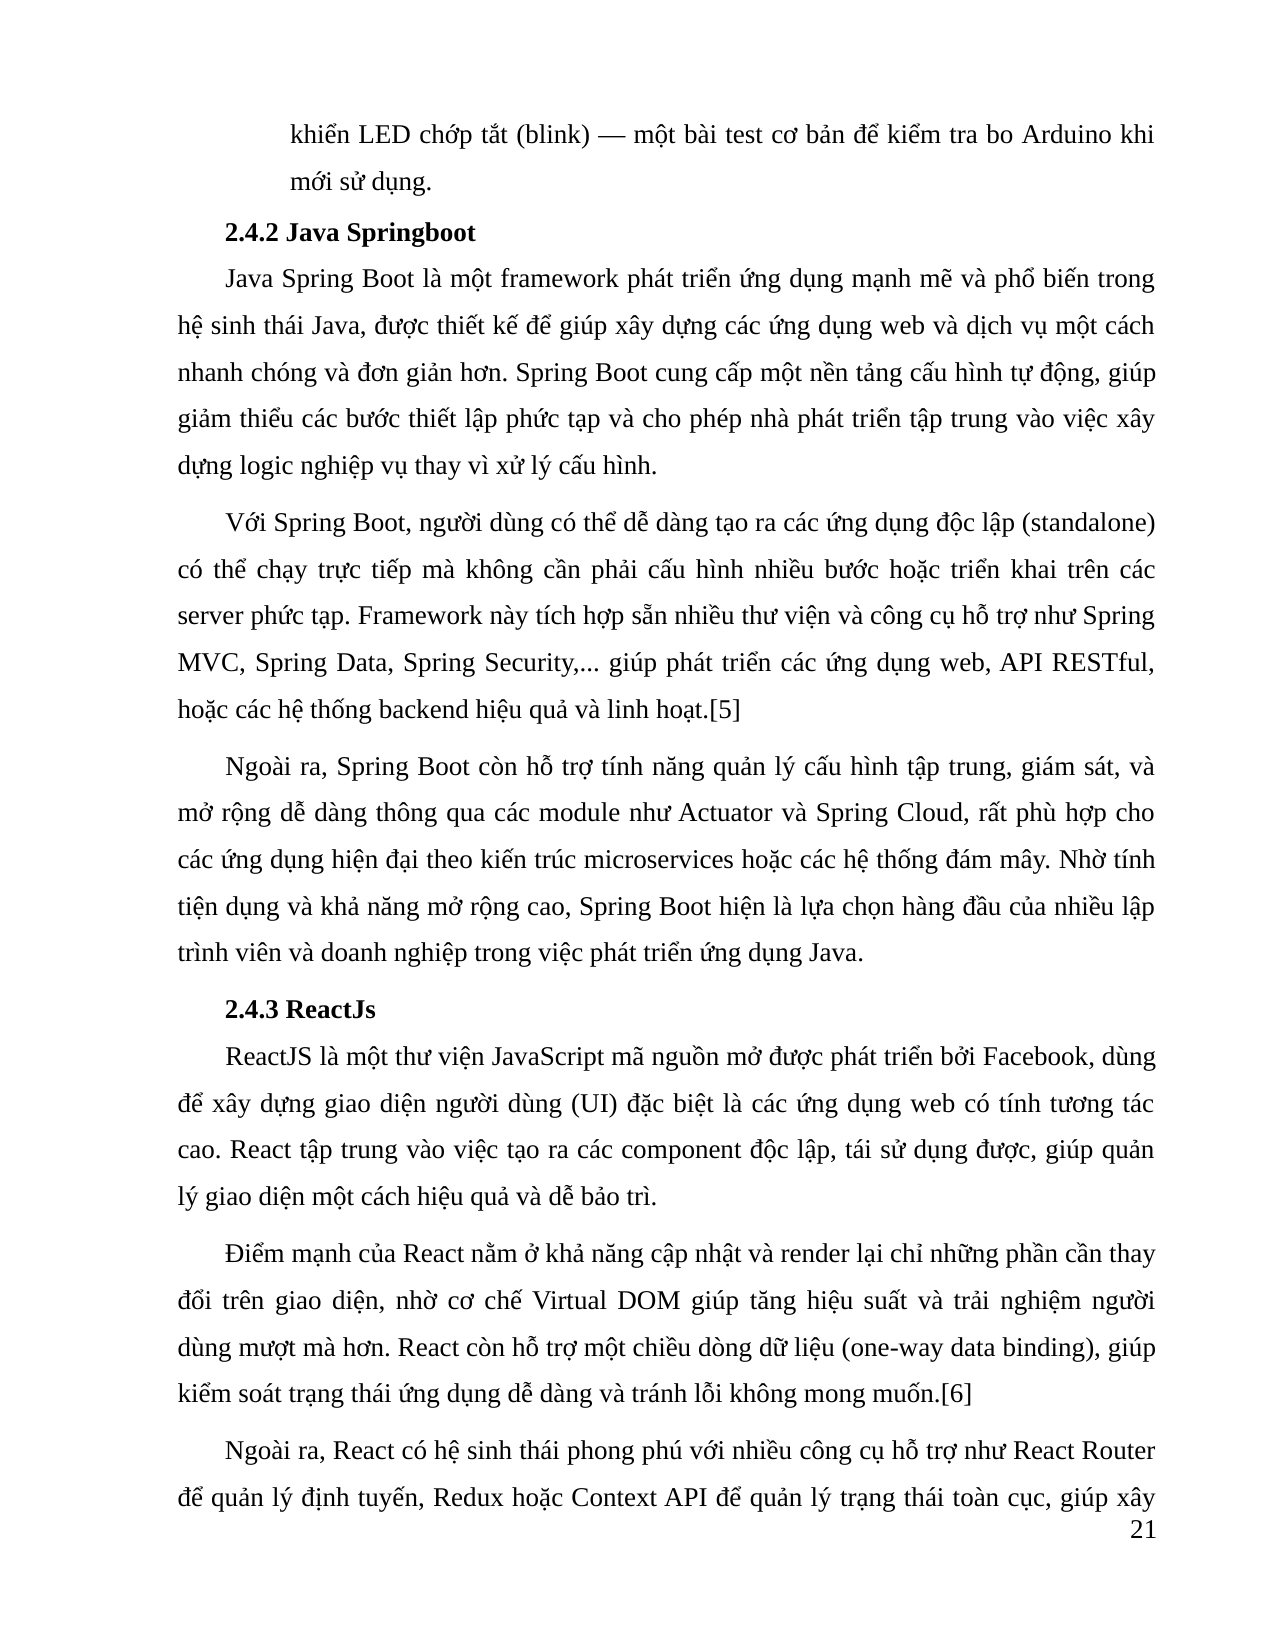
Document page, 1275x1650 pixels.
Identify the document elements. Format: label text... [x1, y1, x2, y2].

subtitle 2.4.3 ReactJs [224, 993, 1157, 1025]
text Điểm mạnh của React nằm ở khả năng cập nhật và render lại chỉ những phần cần thay đổi trên giao diện, nhờ cơ chế Virtual DOM giúp tăng hiệu suất và trải nghiệm người dùng mượt mà hơn. React còn hỗ trợ một chiều dòng dữ liệu (one-way data binding), giúp kiểm soát trạng thái ứng dụng dễ dàng và tránh lỗi không mong muốn.[6] [177, 1237, 1157, 1408]
text Với Spring Boot, người dùng có thể dễ dàng tạo ra các ứng dụng độc lập (standalone) có thể chạy trực tiếp mà không cần phải cấu hình nhiều bước hoặc triển khai trên các server phức tạp. Framework này tích hợp sẵn nhiều thư viện và công cụ hỗ trợ như Spring MVC, Spring Data, Spring Security,... giúp phát triển các ứng dụng web, API RESTful, hoặc các hệ thống backend hiệu quả và linh hoạt.[5] [177, 506, 1157, 724]
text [177, 1434, 1157, 1512]
text ReactJS là một thư viện JavaScript mã nguồn mở được phát triển bởi Facebook, dùng để xây dựng giao diện người dùng (UI) đặc biệt là các ứng dụng web có tính tương tác cao. React tập trung vào việc tạo ra các component độc lập, tái sử dụng được, giúp quản lý giao diện một cách hiệu quả và dễ bảo trì. [177, 1040, 1157, 1211]
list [252, 118, 1157, 196]
text Java Spring Boot là một framework phát triển ứng dụng mạnh mẽ và phổ biến trong hệ sinh thái Java, được thiết kế để giúp xây dựng các ứng dụng web và dịch vụ một cách nhanh chóng và đơn giản hơn. Spring Boot cung cấp một nền tảng cấu hình tự động, giúp giảm thiểu các bước thiết lập phức tạp và cho phép nhà phát triển tập trung vào việc xây dựng logic nghiệp vụ thay vì xử lý cấu hình. [177, 262, 1157, 480]
text Ngoài ra, Spring Boot còn hỗ trợ tính năng quản lý cấu hình tập trung, giám sát, và mở rộng dễ dàng thông qua các module như Actuator và Spring Cloud, rất phù hợp cho các ứng dụng hiện đại theo kiến trúc microservices hoặc các hệ thống đám mây. Nhờ tính tiện dụng và khả năng mở rộng cao, Spring Boot hiện là lựa chọn hàng đầu của nhiều lập trình viên và doanh nghiệp trong việc phát triển ứng dụng Java. [177, 750, 1157, 968]
subtitle 2.4.2 Java Springboot [224, 216, 1157, 247]
